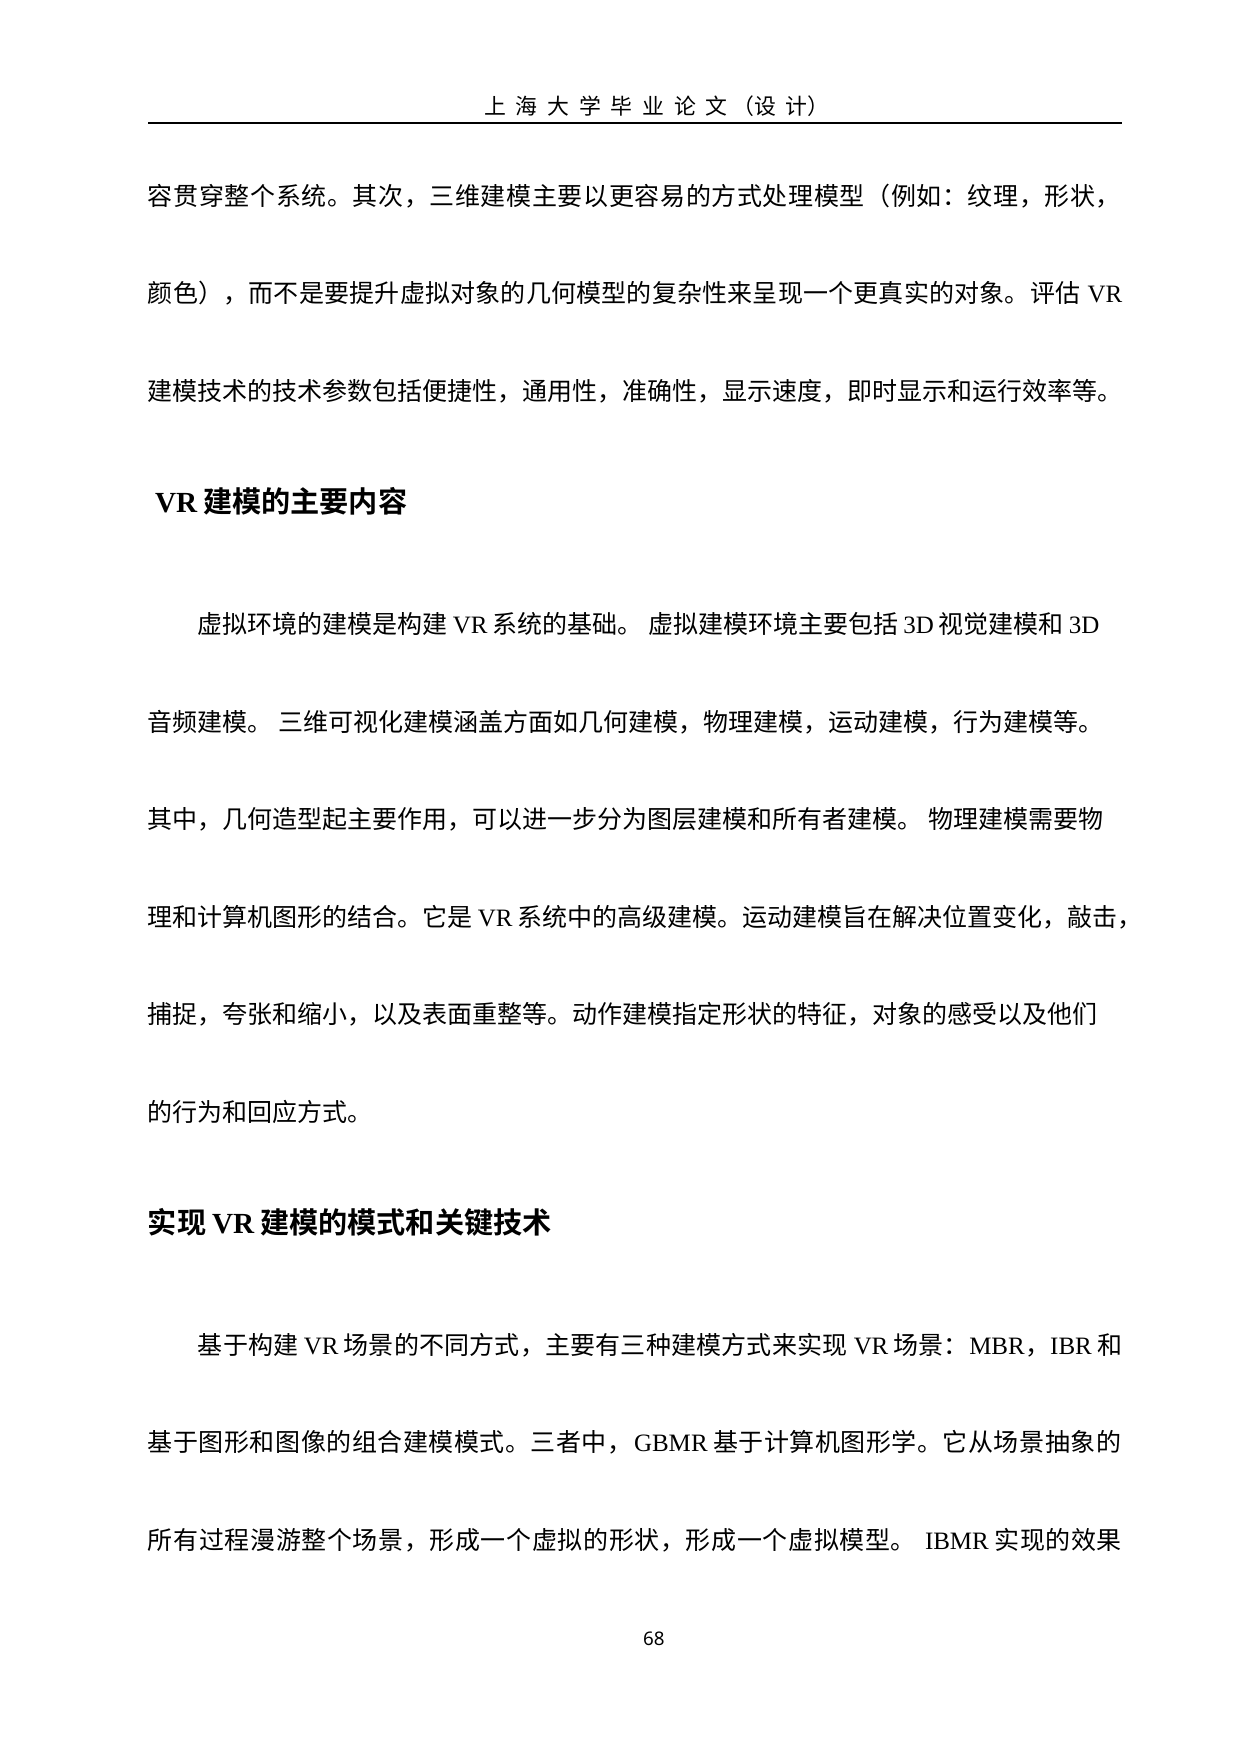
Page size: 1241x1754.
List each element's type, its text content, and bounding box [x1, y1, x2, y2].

subtitle 实现VR建模的模式和关键技术 [148, 1188, 1122, 1253]
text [148, 1311, 1122, 1571]
text 虚拟环境的建模是构建VR系统的基础。 虚拟建模环境主要包括3D视觉建模和3D音频建模。 三维可视化建模涵盖方面如几何建模，物理建模，运动建模，行为建模等。 其中，几何造型起主要作用，可以进一步分为图层建模和所有者建模。 物理建模需要物理和计算机图形的结合。它是VR系统中的高级建模。运动建模旨在解决位置变化，敲击，捕捉，夸张和缩小，以及表面重整等。动作建模指定形状的特征，对象的感受以及他们的行为和回应方式。 [148, 590, 1122, 1143]
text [148, 162, 1122, 422]
subtitle VR建模的主要内容 [148, 467, 1122, 532]
